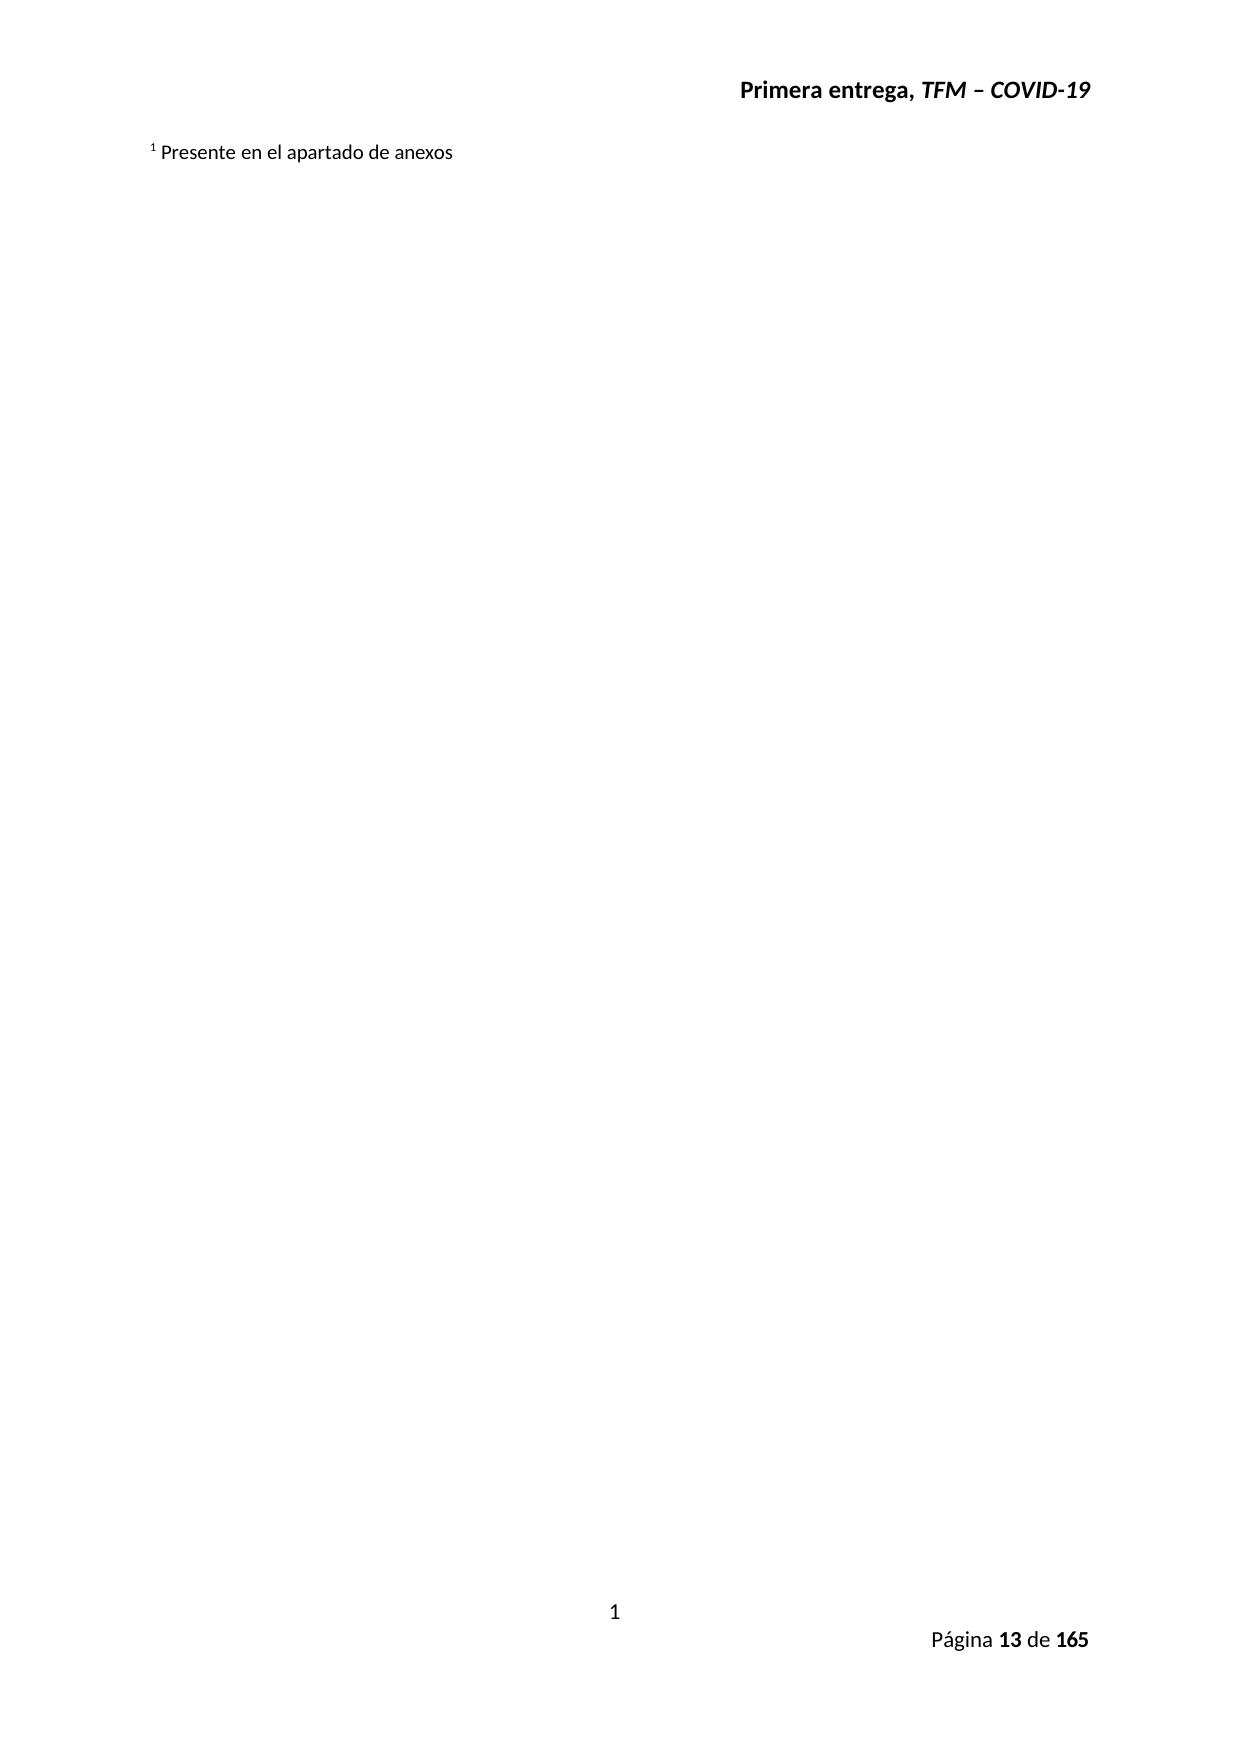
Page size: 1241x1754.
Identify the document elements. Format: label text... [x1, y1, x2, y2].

text 1 Presente en el apartado de anexos [150, 139, 1171, 165]
